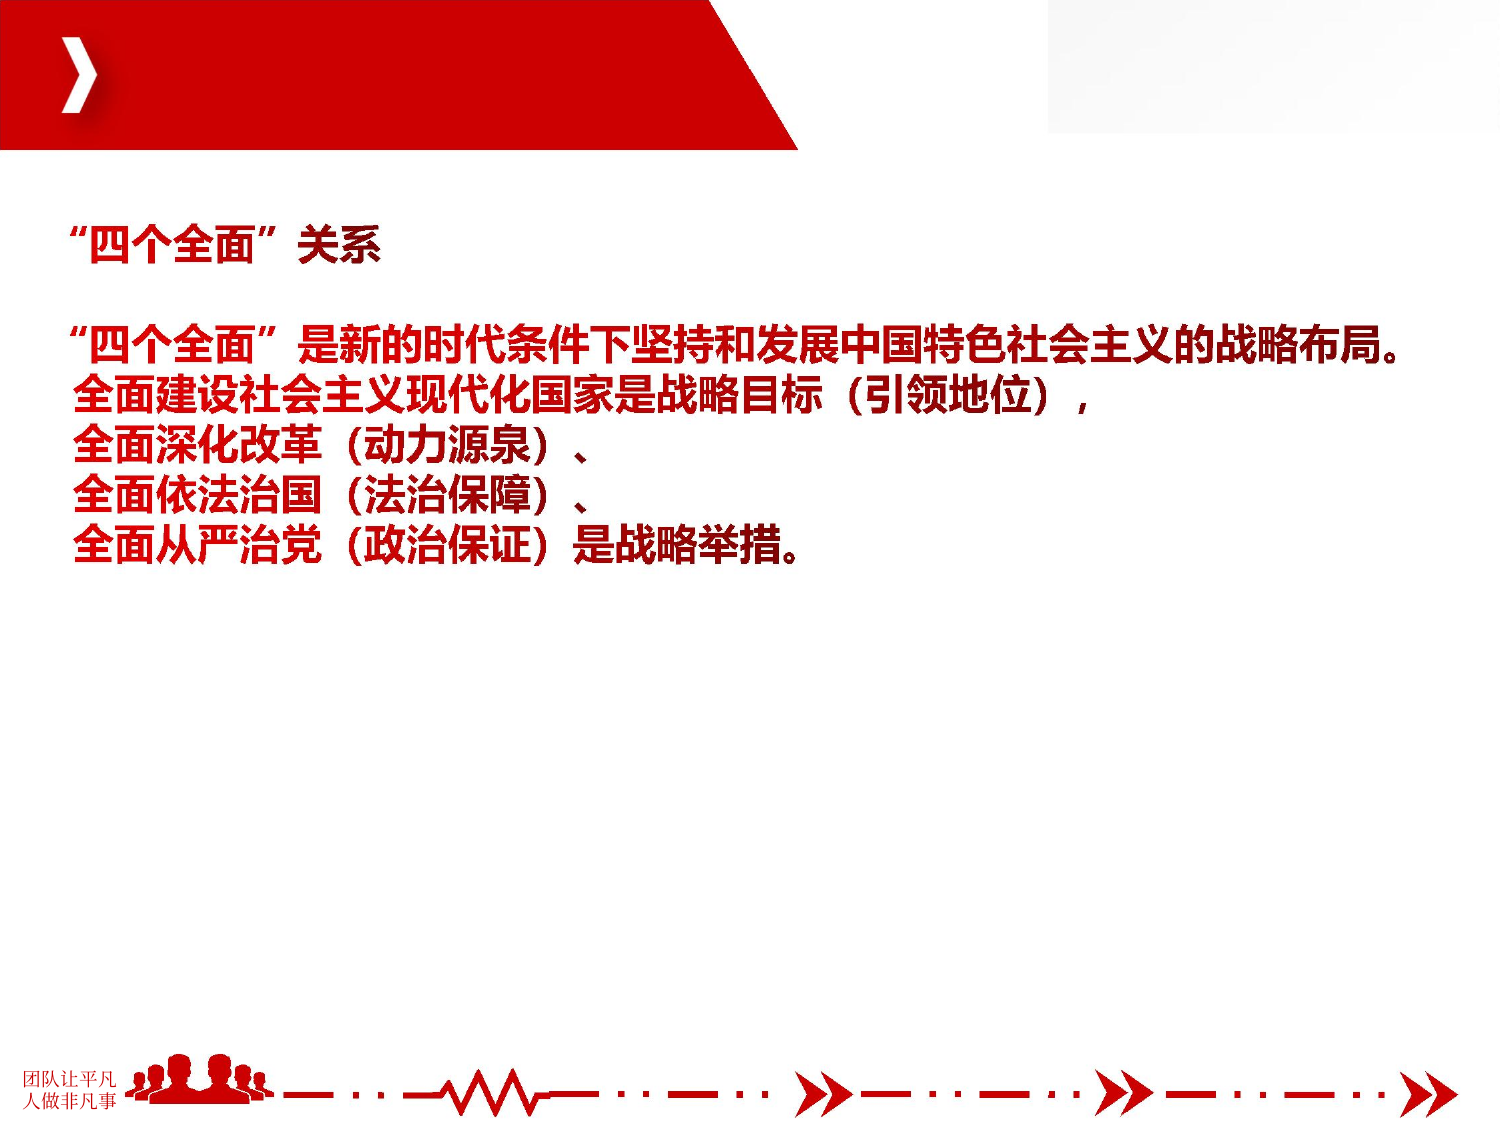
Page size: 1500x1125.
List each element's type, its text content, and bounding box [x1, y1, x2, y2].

text 团队让平凡 [23, 1071, 142, 1090]
picture [0, 0, 1500, 1125]
text 人做非凡事 [23, 1094, 142, 1113]
